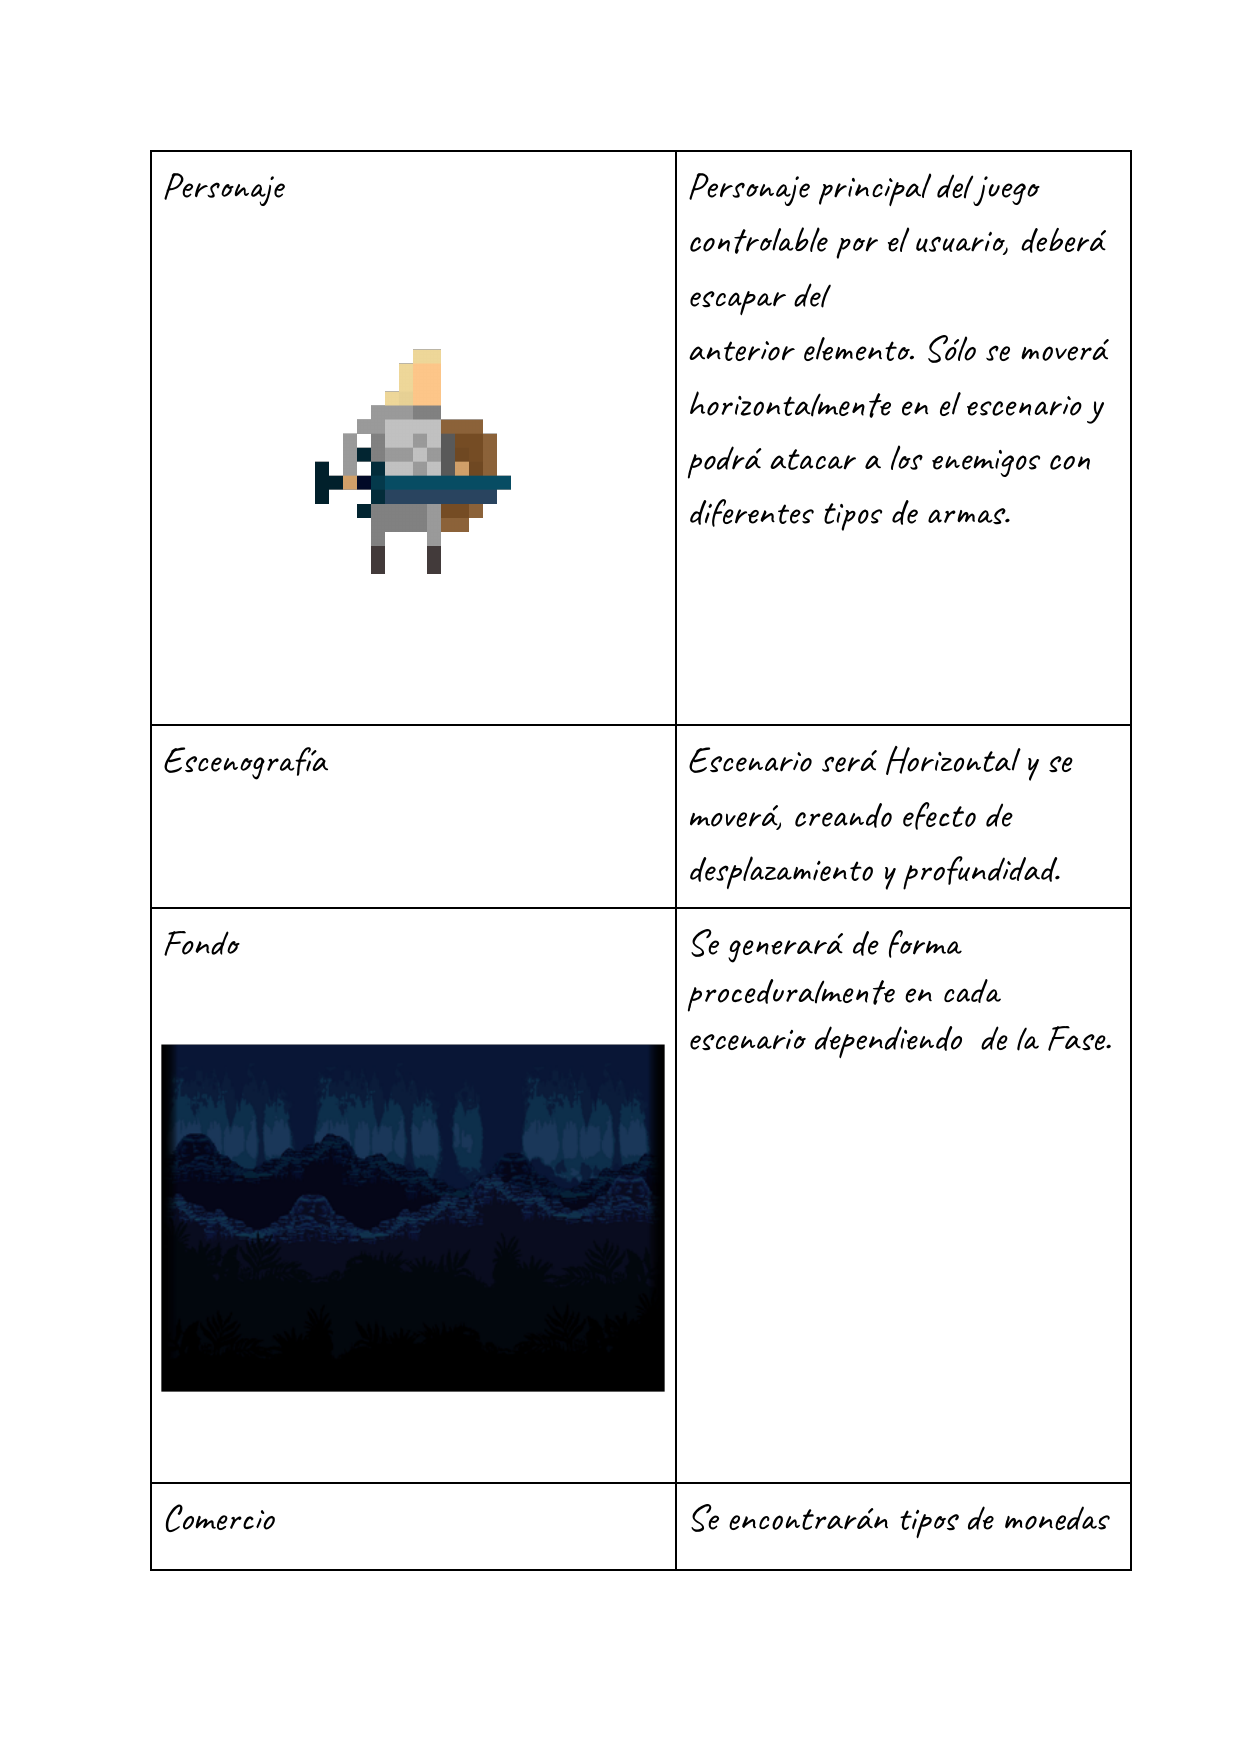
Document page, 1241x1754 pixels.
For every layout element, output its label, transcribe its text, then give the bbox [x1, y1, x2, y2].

picture [161, 209, 665, 714]
table_cell Escenario será Horizontal y se moverá, creando efecto de desplazamiento y profundidad. [677, 726, 1130, 907]
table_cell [677, 152, 1130, 724]
table_cell Personaje [152, 152, 675, 724]
table_cell Escenografía [152, 726, 675, 907]
table_cell Se generará de forma proceduralmente en cada escenario dependiendo de la Fase. [677, 909, 1130, 1482]
table_cell Comercio [152, 1484, 675, 1569]
picture [161, 967, 665, 1472]
table_cell Se encontrarán tipos de monedas que se Podrán utilizar para dar bonificación y “facilitar” el juego. [677, 1484, 1130, 1569]
table_cell Fondo [152, 909, 675, 1482]
